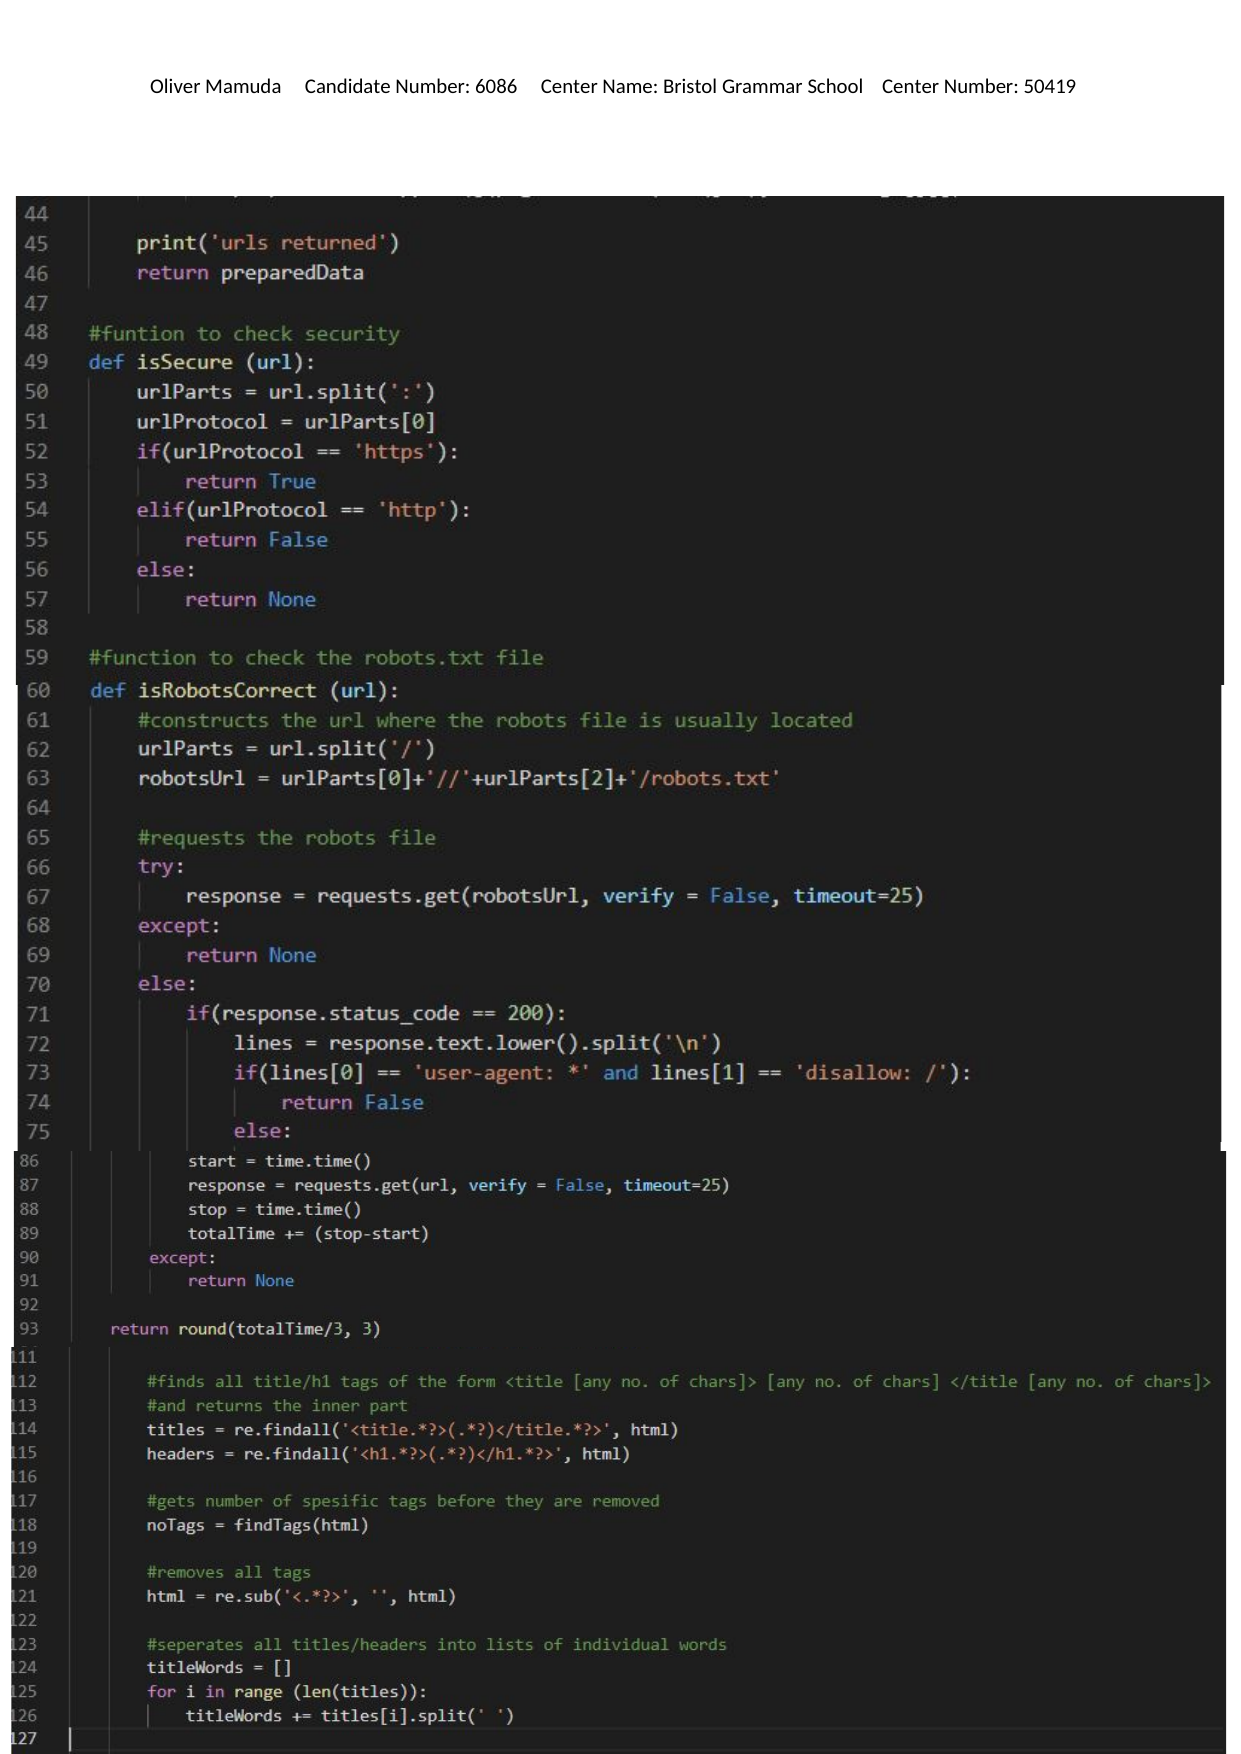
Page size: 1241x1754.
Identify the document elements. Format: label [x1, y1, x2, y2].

picture [11, 196, 1227, 1754]
